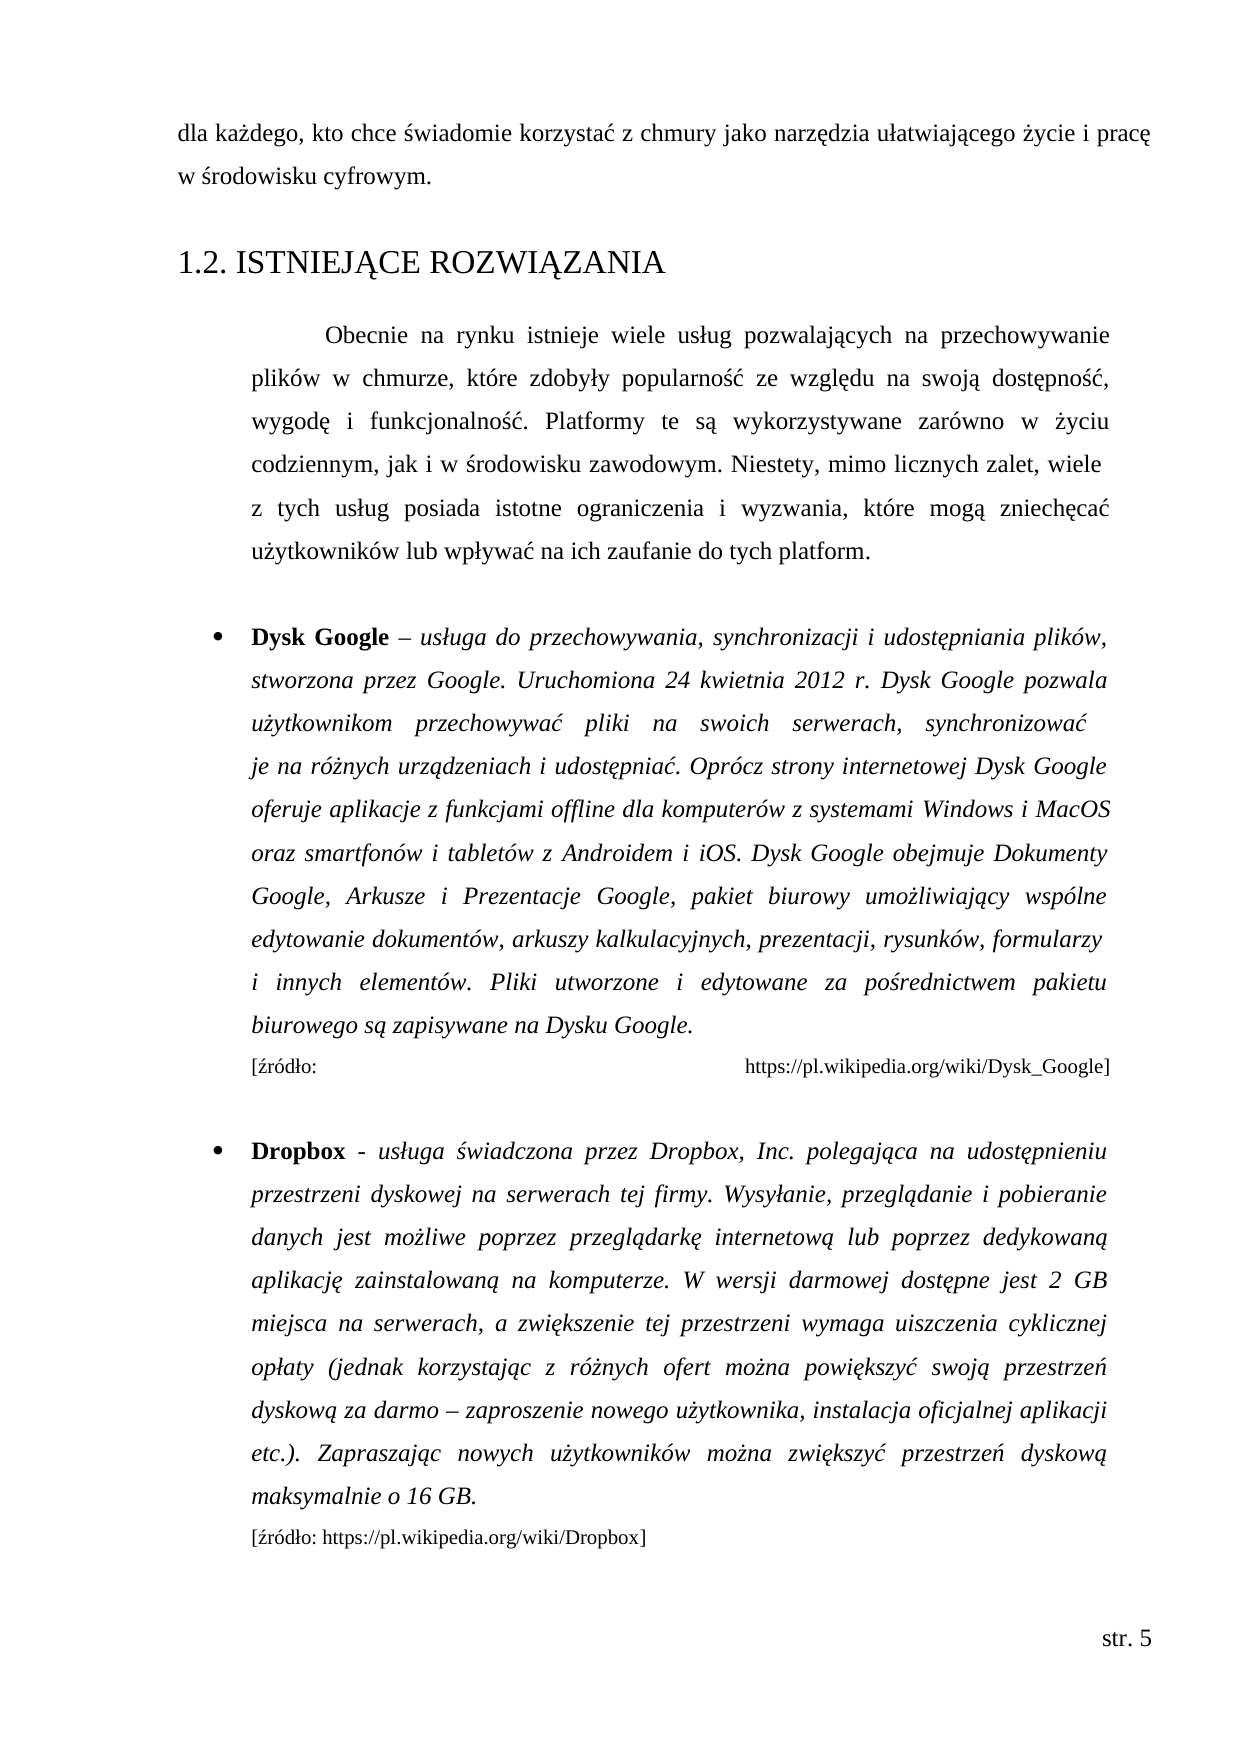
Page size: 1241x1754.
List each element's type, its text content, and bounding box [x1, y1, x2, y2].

text [źródło: https://pl.wikipedia.org/wiki/Dropbox] [251, 1524, 1110, 1549]
list Dropbox - usługa świadczona przez Dropbox, Inc. polegająca na udostępnieniu przestrzeni dyskowej na serwerach tej firmy. Wysyłanie, przeglądanie i pobieranie danych jest możliwe poprzez przeglądarkę internetową lub poprzez dedykowaną aplikację zainstalowaną na komputerze. W wersji darmowej dostępne jest 2 GB miejsca na serwerach, a zwiększenie tej przestrzeni wymaga uiszczenia cyklicznej opłaty (jednak korzystając z różnych ofert można powiększyć swoją przestrzeń dyskową za darmo – zaproszenie nowego użytkownika, instalacja oficjalnej aplikacji etc.). Zapraszając nowych użytkowników można zwiększyć przestrzeń dyskową maksymalnie o 16 GB. [213, 1136, 1110, 1510]
list Obecnie na rynku istnieje wiele usług pozwalających na przechowywanie plików w chmurze, które zdobyły popularność ze względu na swoją dostępność, wygodę i funkcjonalność. Platformy te są wykorzystywane zarówno w życiu codziennym, jak i w środowisku zawodowym. Niestety, mimo licznych zalet, wiele z tych usług posiada istotne ograniczenia i wyzwania, które mogą zniechęcać użytkowników lub wpływać na ich zaufanie do tych platform. [251, 320, 1110, 564]
list Dysk Google – usługa do przechowywania, synchronizacji i udostępniania plików, stworzona przez Google. Uruchomiona 24 kwietnia 2012 r. Dysk Google pozwala użytkownikom przechowywać pliki na swoich serwerach, synchronizować je na różnych urządzeniach i udostępniać. Oprócz strony internetowej Dysk Google oferuje aplikacje z funkcjami offline dla komputerów z systemami Windows i MacOS oraz smartfonów i tabletów z Androidem i iOS. Dysk Google obejmuje Dokumenty Google, Arkusze i Prezentacje Google, pakiet biurowy umożliwiający wspólne edytowanie dokumentów, arkuszy kalkulacyjnych, prezentacji, rysunków, formularzy i innych elementów. Pliki utworzone i edytowane za pośrednictwem pakietu biurowego są zapisywane na Dysku Google. [213, 622, 1110, 1039]
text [177, 118, 1152, 190]
subtitle 1.2. ISTNIEJĄCE ROZWIĄZANIA [177, 242, 1152, 280]
text [źródło: https://pl.wikipedia.org/wiki/Dysk_Google] [251, 1054, 1110, 1121]
